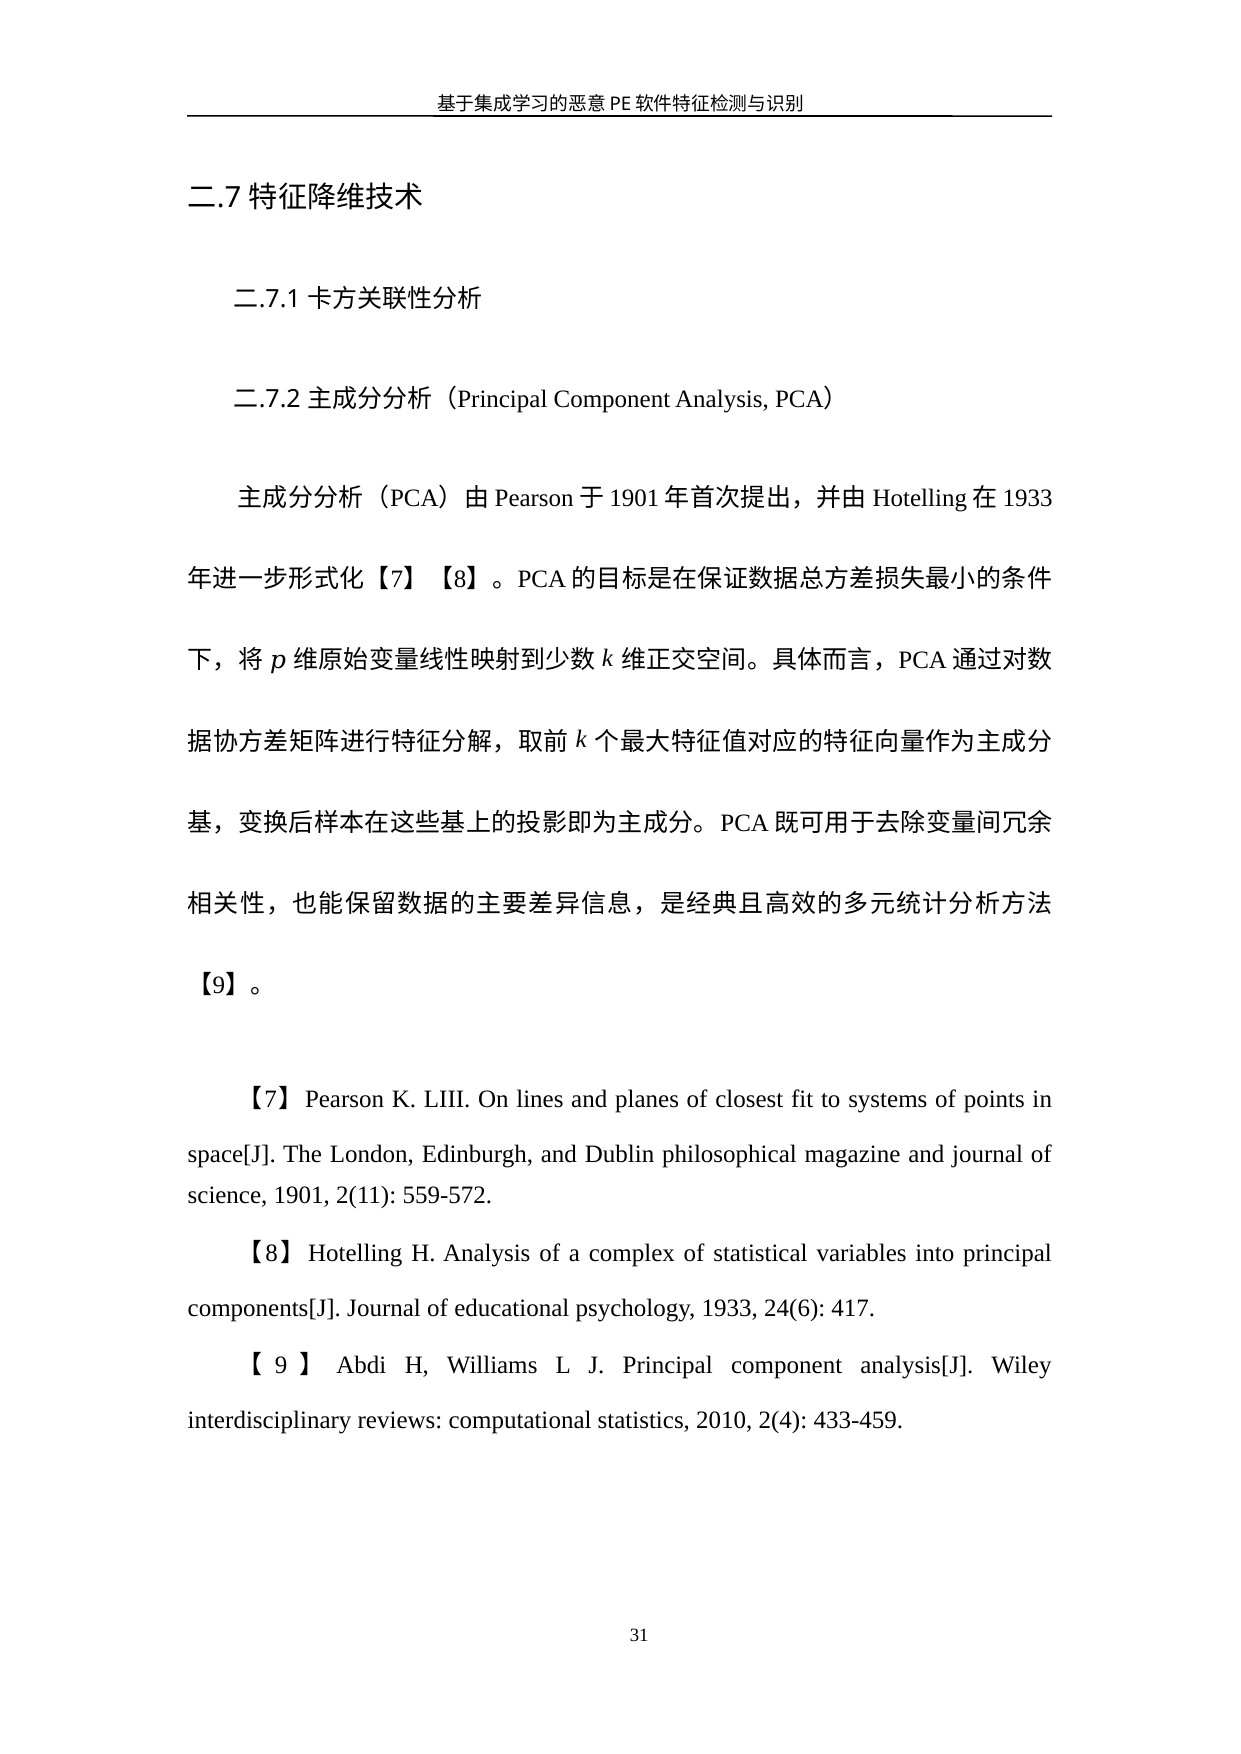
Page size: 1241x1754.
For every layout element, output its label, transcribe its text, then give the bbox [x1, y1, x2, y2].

text 主成分分析（PCA）由Pearson于1901年首次提出，并由Hotelling在1933年进一步形式化【7】【8】。PCA的目标是在保证数据总方差损失最小的条件下，将 𝑝 维原始变量线性映射到少数 维正交空间。具体而言，PCA通过对数据协方差矩阵进行特征分解，取前 个最大特征值对应的特征向量作为主成分基，变换后样本在这些基上的投影即为主成分。PCA既可用于去除变量间冗余相关性，也能保留数据的主要差异信息，是经典且高效的多元统计分析方法【9】。 [187, 463, 1053, 1016]
text 【7】Pearson K. LIII. On lines and planes of closest fit to systems of points in space[J]. The London, Edinburgh, and Dublin philosophical magazine and journal of science, 1901, 2(11): 559-572. [187, 1064, 1053, 1211]
subtitle 主成分分析（Principal Component Analysis, PCA） [233, 364, 1053, 429]
subtitle 卡方关联性分析 [233, 264, 1053, 329]
subtitle 特征降维技术 [187, 162, 1053, 227]
text 【8】Hotelling H. Analysis of a complex of statistical variables into principal components[J]. Journal of educational psychology, 1933, 24(6): 417. [187, 1218, 1053, 1323]
text 【9】Abdi H, Williams L J. Principal component analysis[J]. Wiley interdisciplinary reviews: computational statistics, 2010, 2(4): 433-459. [187, 1331, 1053, 1436]
